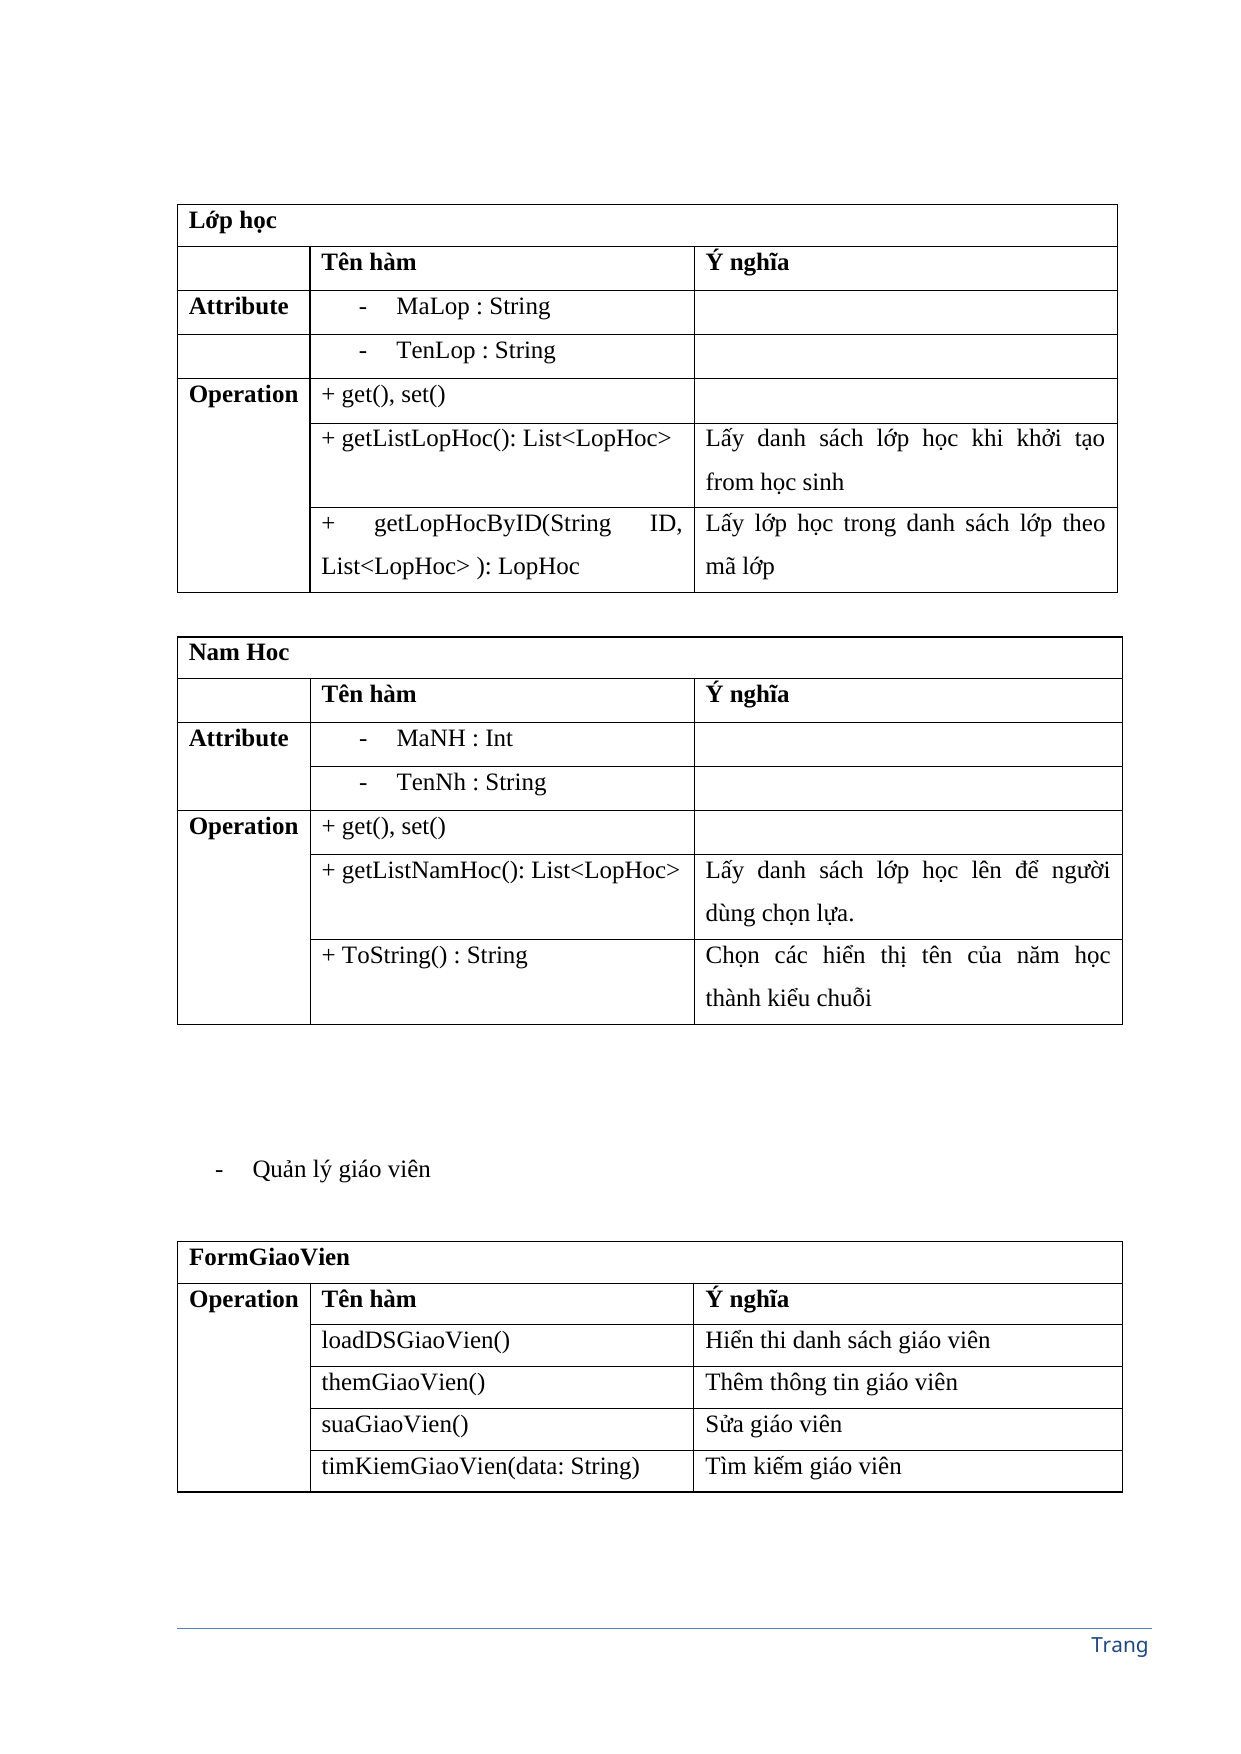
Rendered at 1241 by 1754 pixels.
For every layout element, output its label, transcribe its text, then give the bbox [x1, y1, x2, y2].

table_cell themGiaoVien() [311, 1367, 693, 1408]
table_cell Ý nghĩa [695, 679, 1122, 722]
table_cell + get(), set() [311, 379, 694, 422]
table_cell [695, 811, 1122, 854]
table_cell MaNH : Int [311, 723, 694, 766]
table_header Lớp học [178, 205, 1117, 246]
table_cell [695, 767, 1122, 810]
table_cell Tìm kiếm giáo viên [694, 1451, 1122, 1491]
table_cell Hiển thi danh sách giáo viên [694, 1325, 1122, 1366]
table_cell Operation [178, 1284, 310, 1491]
table_cell Attribute [178, 723, 310, 810]
table_cell Lấy danh sách lớp học lên để người dùng chọn lựa. [695, 855, 1122, 939]
table_cell [178, 247, 309, 290]
table_cell [695, 723, 1122, 766]
table_header Nam Hoc [178, 638, 1122, 678]
list Quản lý giáo viên [215, 1154, 1152, 1183]
table_cell [178, 679, 310, 722]
table_cell Tên hàm [311, 679, 694, 722]
table_cell Thêm thông tin giáo viên [694, 1367, 1122, 1408]
table_cell Tên hàm [311, 1284, 693, 1324]
table_cell [695, 291, 1117, 334]
table_cell Lấy danh sách lớp học khi khởi tạo from học sinh [695, 424, 1117, 507]
table_cell + getListNamHoc(): List<LopHoc> [311, 855, 694, 939]
table_cell loadDSGiaoVien() [311, 1325, 693, 1366]
table_cell Tên hàm [311, 247, 694, 290]
table_cell TenLop : String [311, 335, 694, 378]
table_cell [178, 335, 309, 378]
table_cell Sửa giáo viên [694, 1409, 1122, 1450]
table_cell Operation [178, 379, 309, 592]
table_cell MaLop : String [311, 291, 694, 334]
table_cell Ý nghĩa [695, 247, 1117, 290]
table_cell + getListLopHoc(): List<LopHoc> [311, 424, 694, 507]
table_cell Chọn các hiển thị tên của năm học thành kiểu chuỗi [695, 940, 1122, 1024]
table_cell + ToString() : String [311, 940, 694, 1024]
table_cell + getLopHocByID(String ID, List<LopHoc> ): LopHoc [311, 508, 694, 592]
table_cell [695, 335, 1117, 378]
table_cell + get(), set() [311, 811, 694, 854]
table_cell TenNh : String [311, 767, 694, 810]
table_cell Lấy lớp học trong danh sách lớp theo mã lớp [695, 508, 1117, 592]
table_header FormGiaoVien [178, 1242, 1122, 1283]
table_cell timKiemGiaoVien(data: String) [311, 1451, 693, 1491]
table_cell [695, 379, 1117, 422]
table_cell Ý nghĩa [694, 1284, 1122, 1324]
table_cell Attribute [178, 291, 309, 334]
table_cell suaGiaoVien() [311, 1409, 693, 1450]
table_cell Operation [178, 811, 310, 1024]
